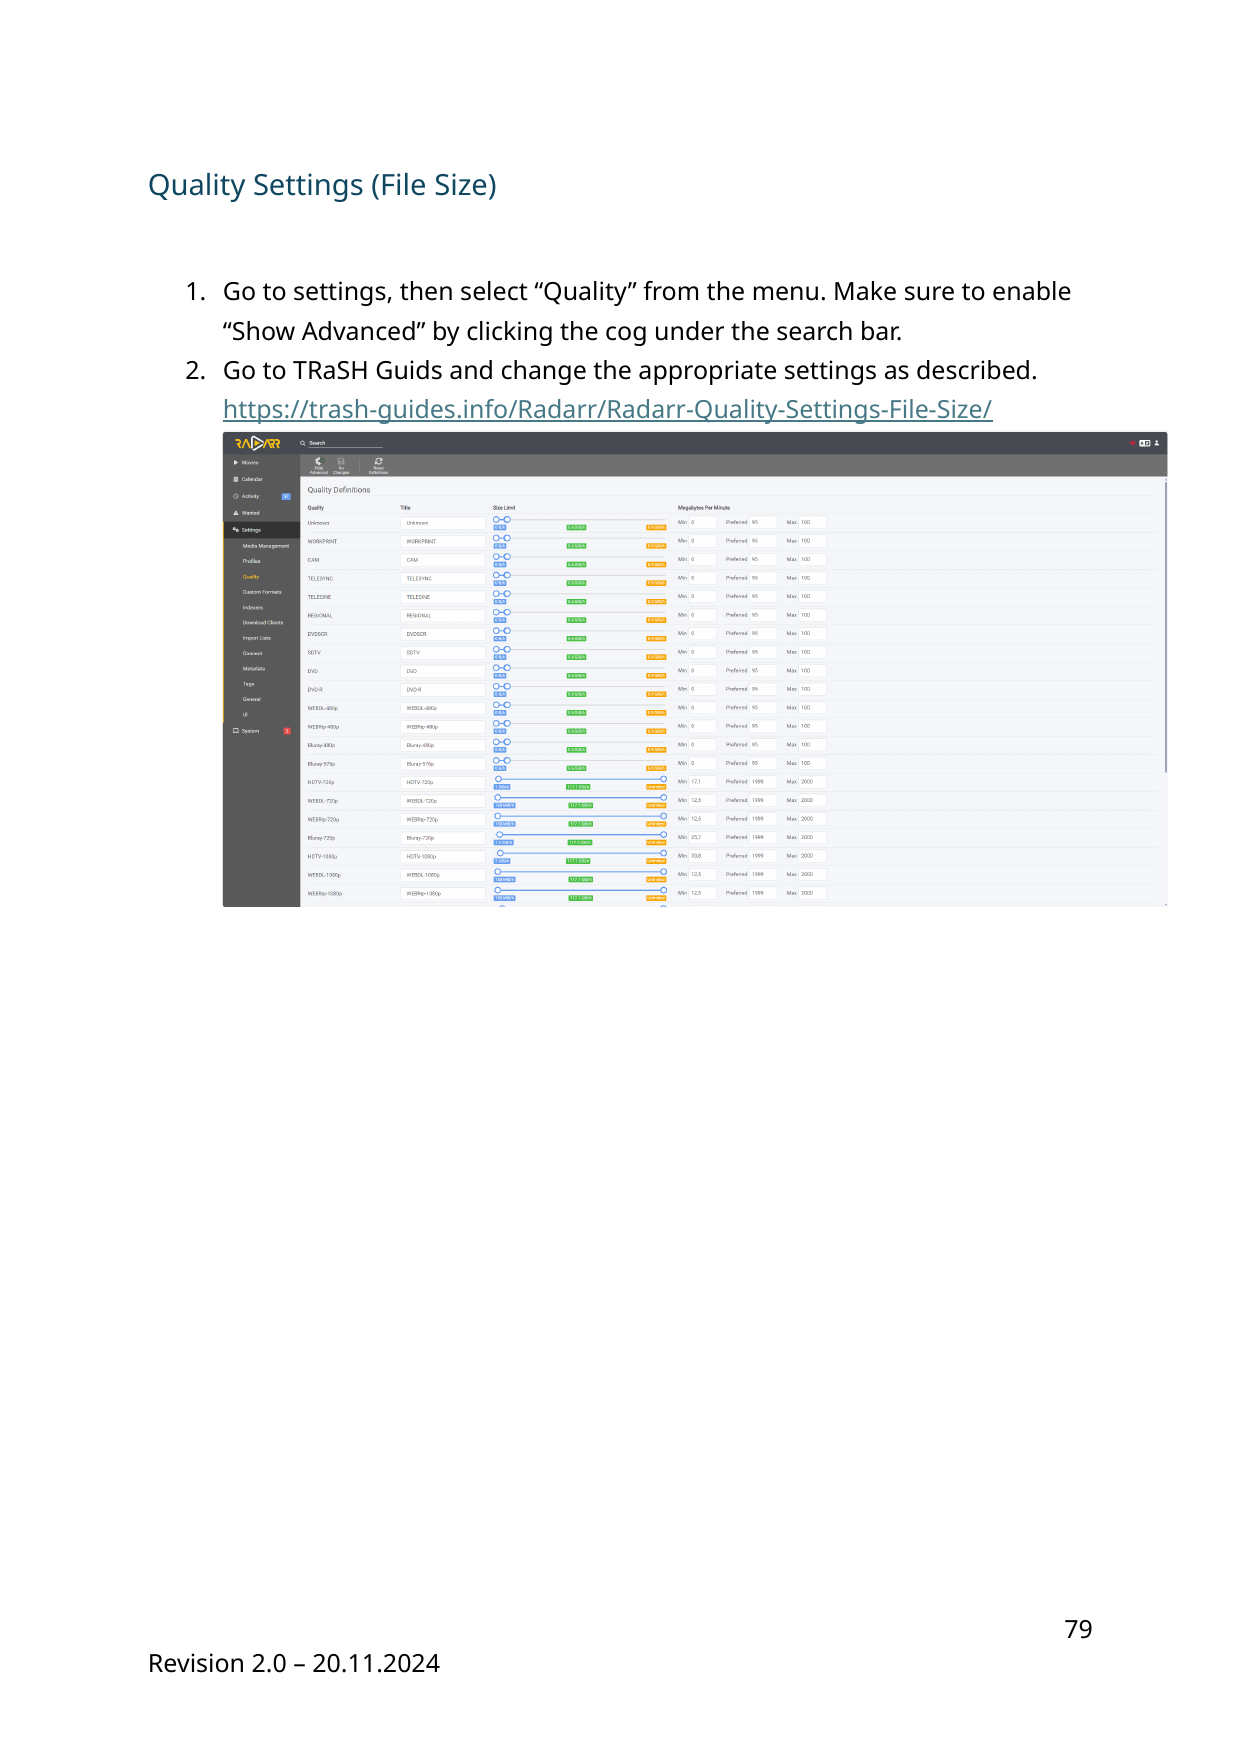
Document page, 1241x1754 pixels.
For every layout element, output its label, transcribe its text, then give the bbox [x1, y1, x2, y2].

list https://trash-guides.info/Radarr/Radarr-Quality-Settings-File-Size/ [223, 392, 1093, 426]
picture [222, 430, 1168, 907]
list Go to settings, then select “Quality” from the menu. Make sure to enable “Show Advanced” by clicking the cog under the search bar. [185, 274, 1093, 347]
subtitle Quality Settings (File Size) [148, 164, 1093, 204]
list Go to TRaSH Guids and change the appropriate settings as described. [185, 352, 1093, 386]
